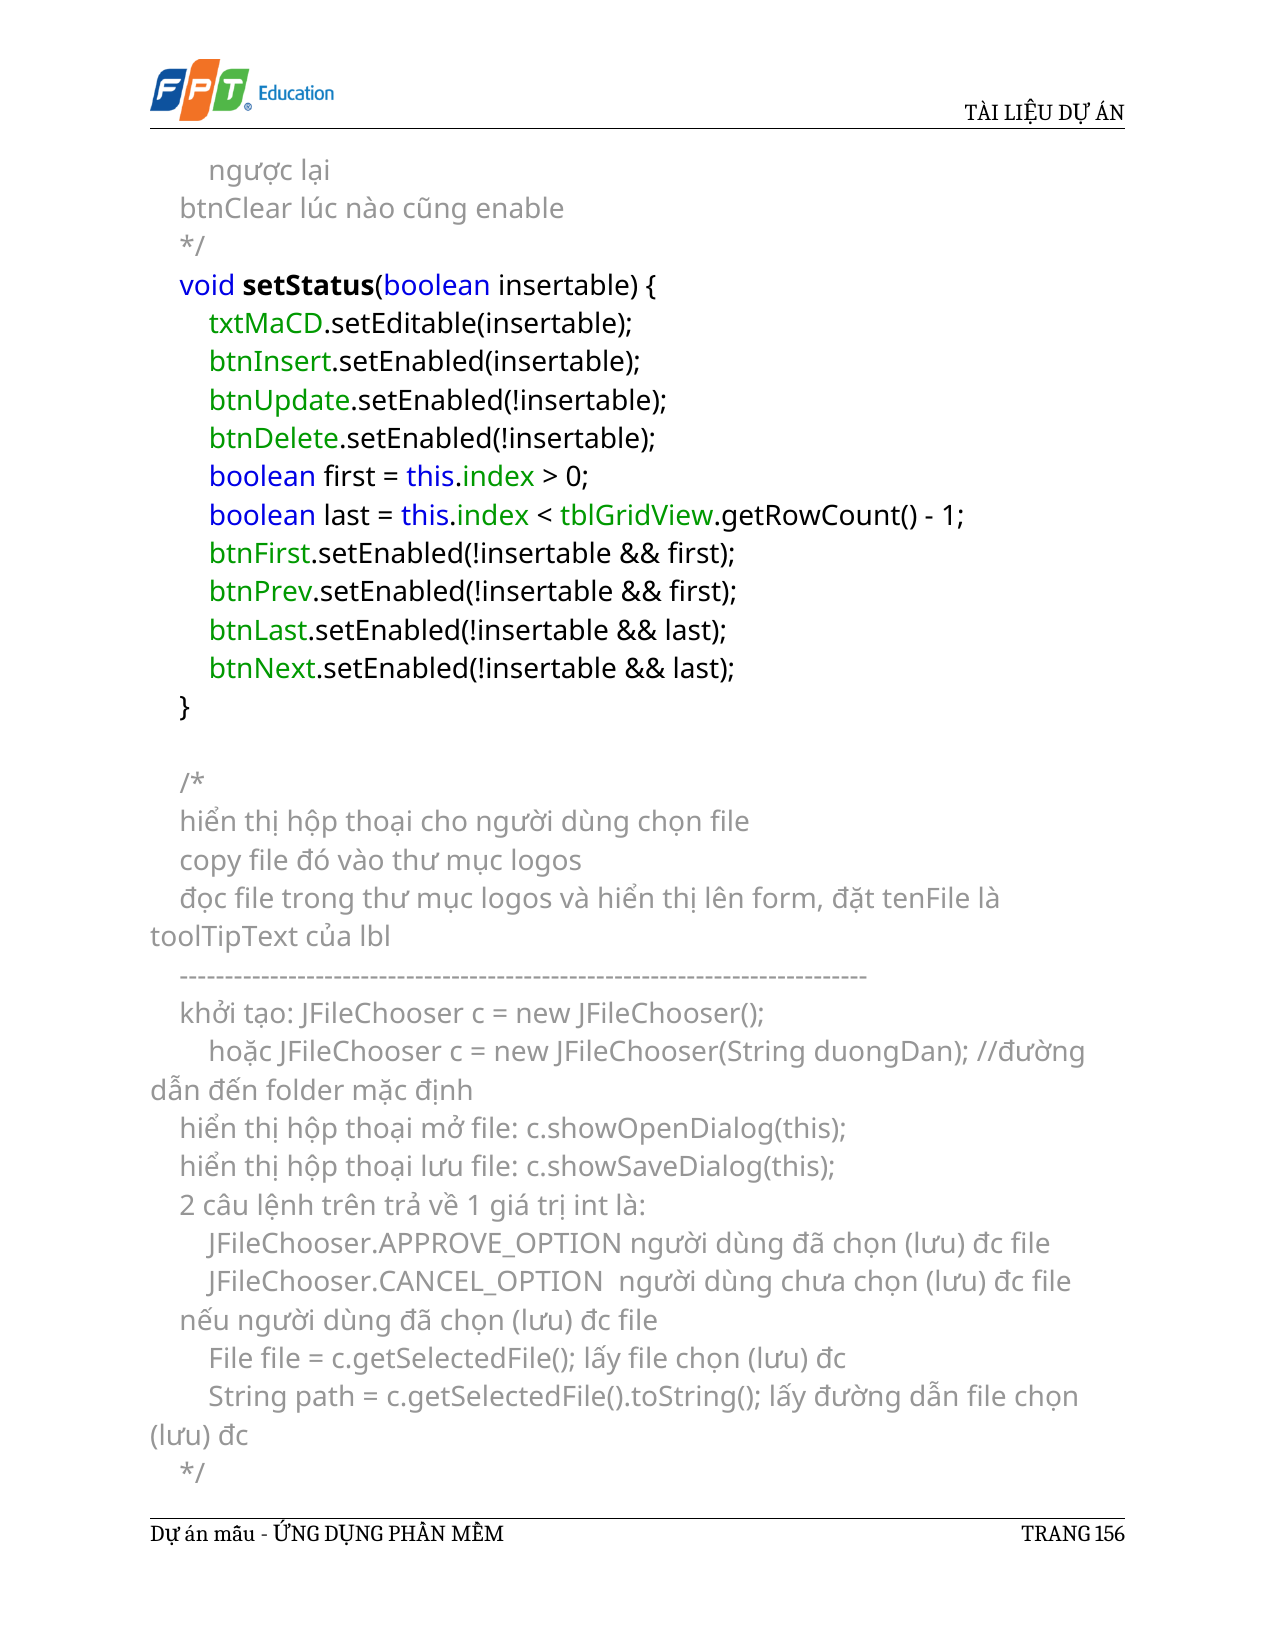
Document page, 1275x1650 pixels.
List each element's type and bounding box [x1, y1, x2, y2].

picture [150, 59, 336, 121]
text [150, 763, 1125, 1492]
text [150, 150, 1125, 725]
